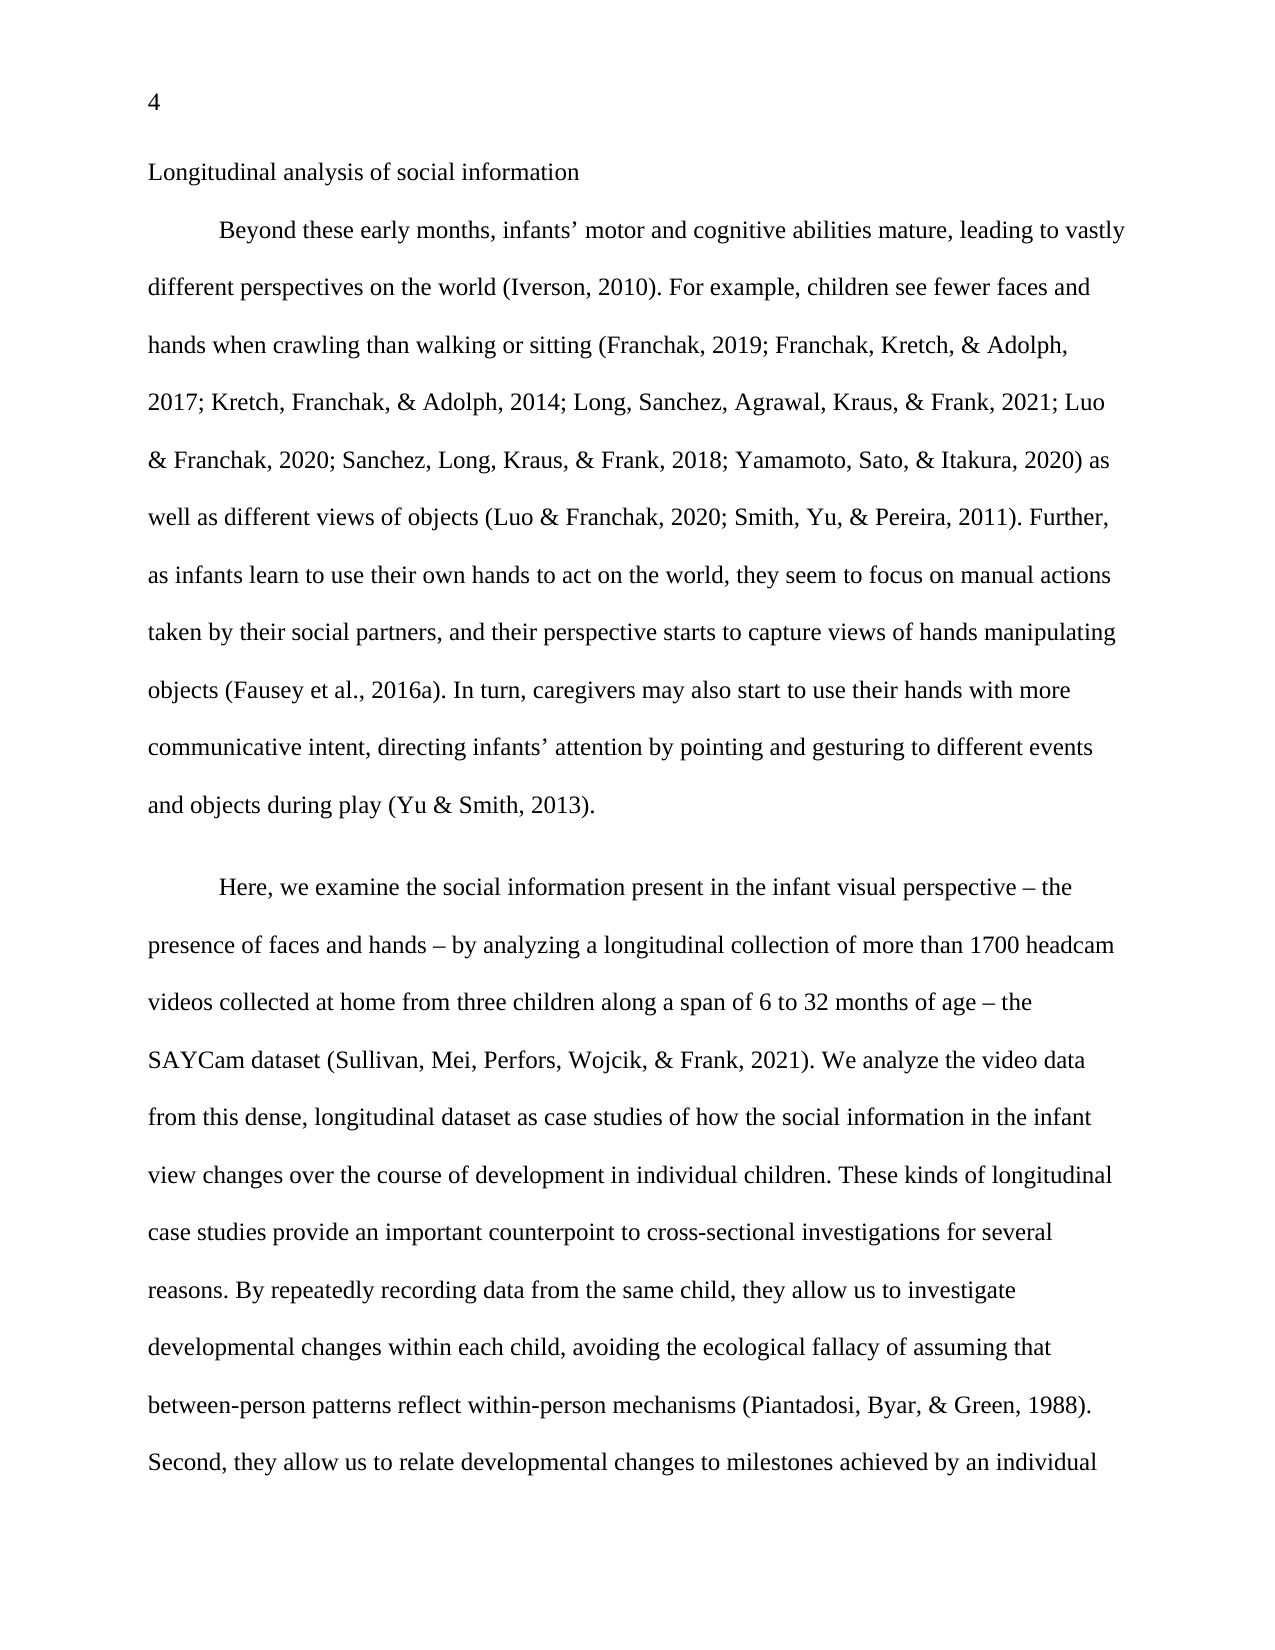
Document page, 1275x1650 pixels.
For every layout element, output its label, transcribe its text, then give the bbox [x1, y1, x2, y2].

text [148, 872, 1127, 1476]
text Beyond these early months, infants’ motor and cognitive abilities mature, leading to vastly different perspectives on the world (Iverson, 2010). For example, children see fewer faces and hands when crawling than walking or sitting (Franchak, 2019; Franchak, Kretch, & Adolph, 2017; Kretch, Franchak, & Adolph, 2014; Long, Sanchez, Agrawal, Kraus, & Frank, 2021; Luo & Franchak, 2020; Sanchez, Long, Kraus, & Frank, 2018; Yamamoto, Sato, & Itakura, 2020) as well as different views of objects (Luo & Franchak, 2020; Smith, Yu, & Pereira, 2011). Further, as infants learn to use their own hands to act on the world, they seem to focus on manual actions taken by their social partners, and their perspective starts to capture views of hands manipulating objects (Fausey et al., 2016a). In turn, caregivers may also start to use their hands with more communicative intent, directing infants’ attention by pointing and gesturing to different events and objects during play (Yu & Smith, 2013). [148, 215, 1127, 819]
